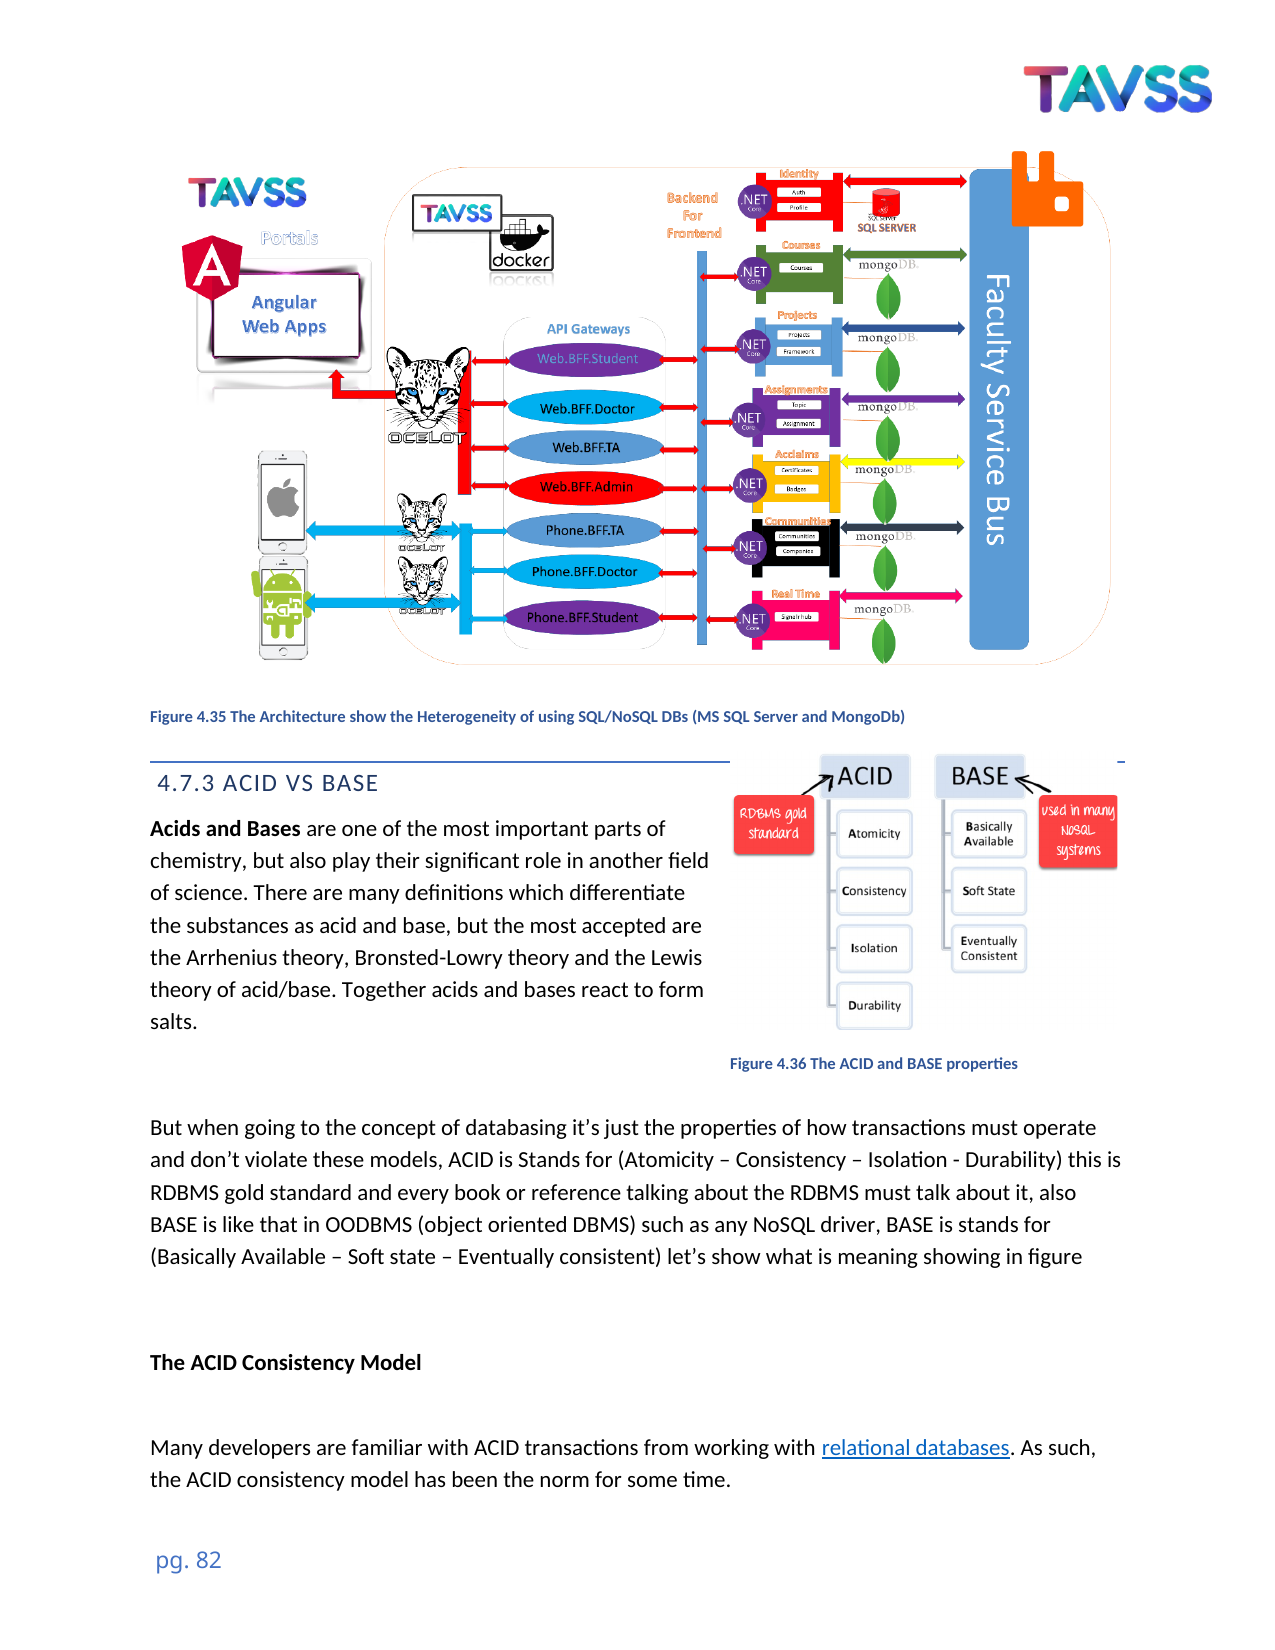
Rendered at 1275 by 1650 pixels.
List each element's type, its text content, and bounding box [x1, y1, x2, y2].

picture [730, 751, 1118, 1029]
text But when going to the concept of databasing it’s just the properties of how transactions must operate and don’t violate these models, ACID is Stands for (Atomicity – Consistency – Isolation - Durability) this is RDBMS gold standard and every book or reference talking about the RDBMS must talk about it, also BASE is like that in OODBMS (object oriented DBMS) such as any NoSQL driver, BASE is stands for (Basically Available – Soft state – Eventually consistent) let’s show what is meaning showing in figure [150, 1113, 1125, 1270]
subtitle 4.7.3 ACID vs BASE [150, 763, 730, 797]
picture [150, 150, 1125, 682]
text Figure 4.35 The Architecture show the Heterogeneity of using SQL/NoSQL DBs (MS SQL Server and MongoDb) [150, 706, 1125, 727]
text Acids and Bases are one of the most important parts of chemistry, but also play their significant role in another field of science. There are many definitions which differentiate the substances as acid and base, but the most accepted are the Arrhenius theory, Bronsted-Lowry theory and the Lewis theory of acid/base. Together acids and bases react to form salts. [150, 814, 1125, 1035]
text The ACID Consistency Model [150, 1348, 1125, 1376]
picture [1002, 41, 1236, 135]
